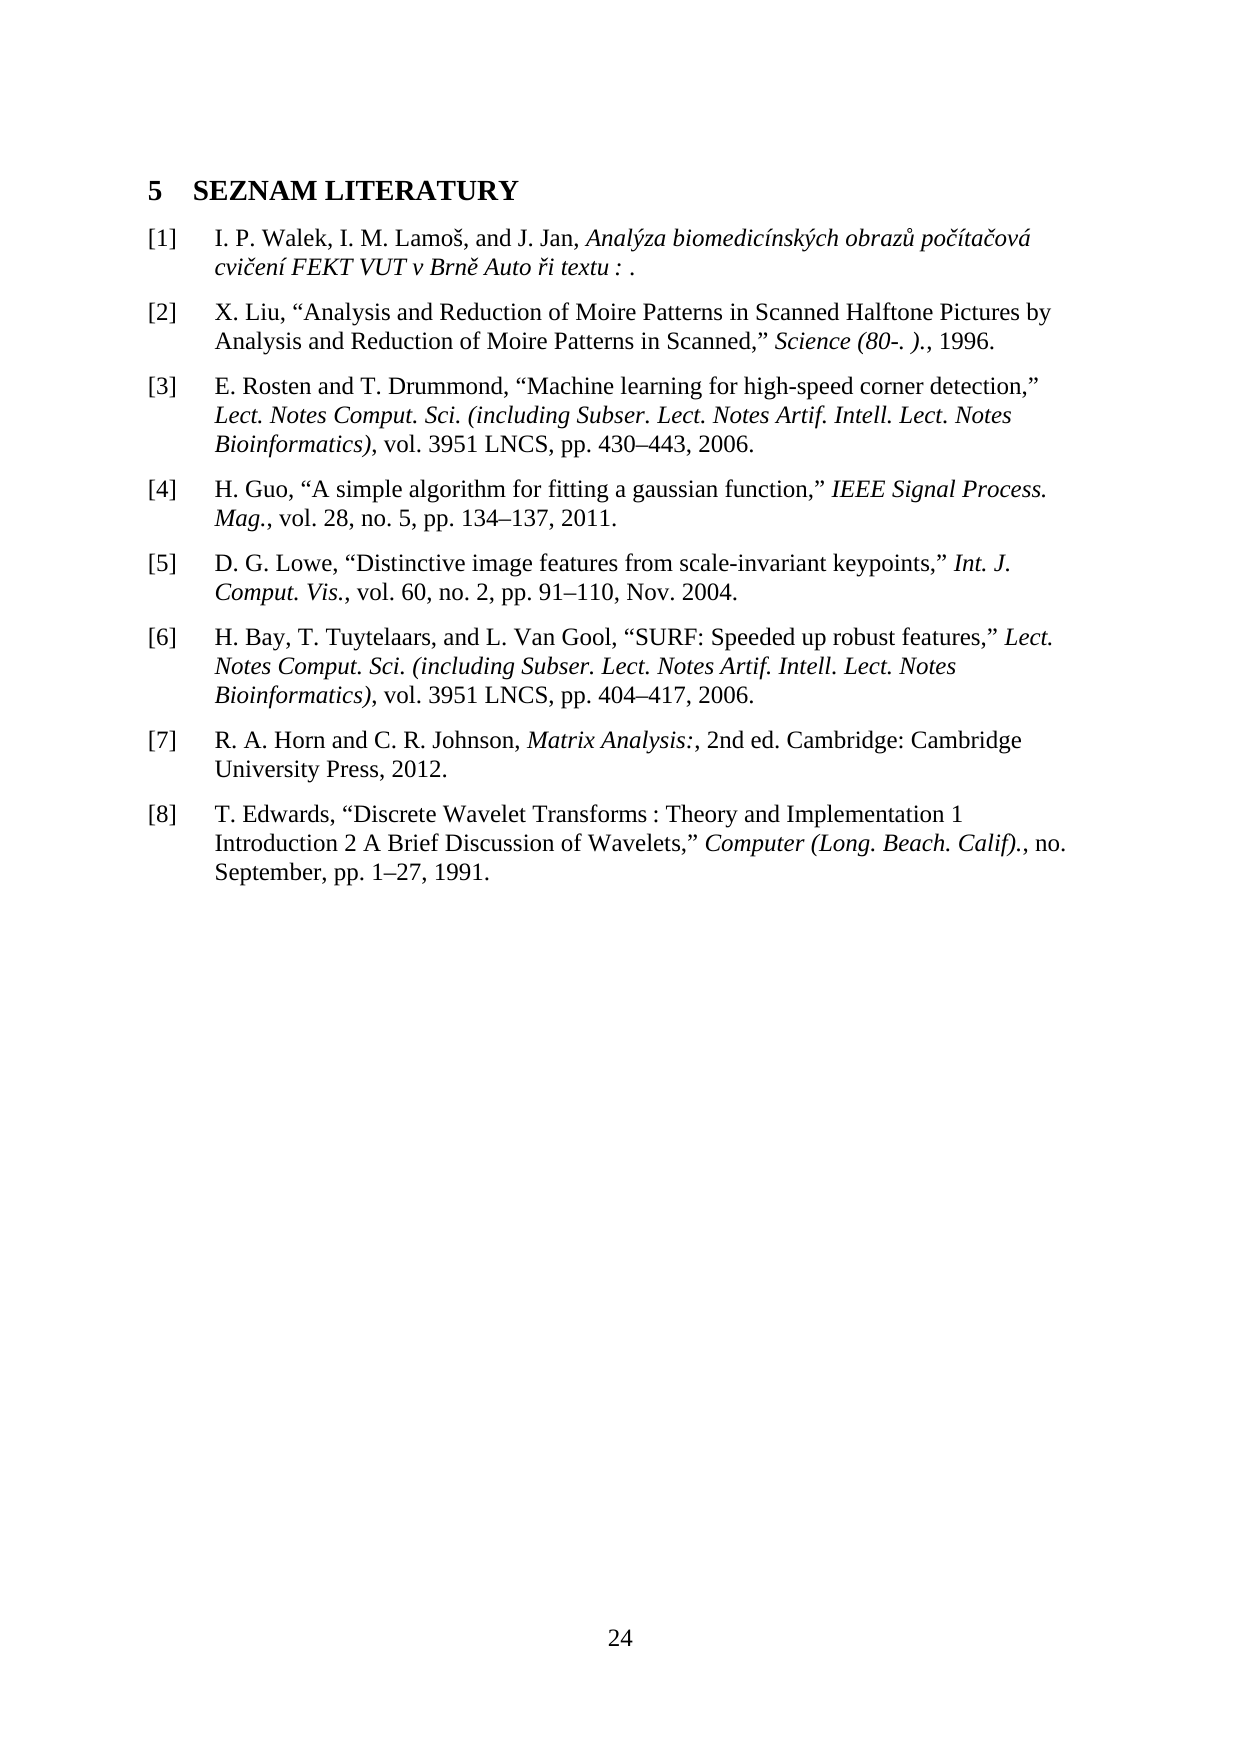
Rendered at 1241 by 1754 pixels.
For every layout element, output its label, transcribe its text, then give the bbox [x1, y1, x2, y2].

text [7] R. A. Horn and C. R. Johnson, Matrix Analysis:, 2nd ed. Cambridge: Cambridge University Press, 2012. [148, 725, 1093, 783]
text [6] H. Bay, T. Tuytelaars, and L. Van Gool, “SURF: Speeded up robust features,” Lect. Notes Comput. Sci. (including Subser. Lect. Notes Artif. Intell. Lect. Notes Bioinformatics), vol. 3951 LNCS, pp. 404–417, 2006. [148, 622, 1093, 709]
text [2] X. Liu, “Analysis and Reduction of Moire Patterns in Scanned Halftone Pictures by Analysis and Reduction of Moire Patterns in Scanned,” Science (80-. )., 1996. [148, 297, 1093, 354]
text [1] I. P. Walek, I. M. Lamoš, and J. Jan, Analýza biomedicínských obrazů počítačová cvičení FEKT VUT v Brně Auto ři textu : . [148, 223, 1093, 280]
subtitle SEZNAM LITERATURY [148, 173, 1093, 206]
text [3] E. Rosten and T. Drummond, “Machine learning for high-speed corner detection,” Lect. Notes Comput. Sci. (including Subser. Lect. Notes Artif. Intell. Lect. Notes Bioinformatics), vol. 3951 LNCS, pp. 430–443, 2006. [148, 371, 1093, 457]
text [4] H. Guo, “A simple algorithm for fitting a gaussian function,” IEEE Signal Process. Mag., vol. 28, no. 5, pp. 134–137, 2011. [148, 474, 1093, 532]
text [8] T. Edwards, “Discrete Wavelet Transforms : Theory and Implementation 1 Introduction 2 A Brief Discussion of Wavelets,” Computer (Long. Beach. Calif)., no. September, pp. 1–27, 1991. [148, 799, 1093, 886]
text [5] D. G. Lowe, “Distinctive image features from scale-invariant keypoints,” Int. J. Comput. Vis., vol. 60, no. 2, pp. 91–110, Nov. 2004. [148, 548, 1093, 606]
